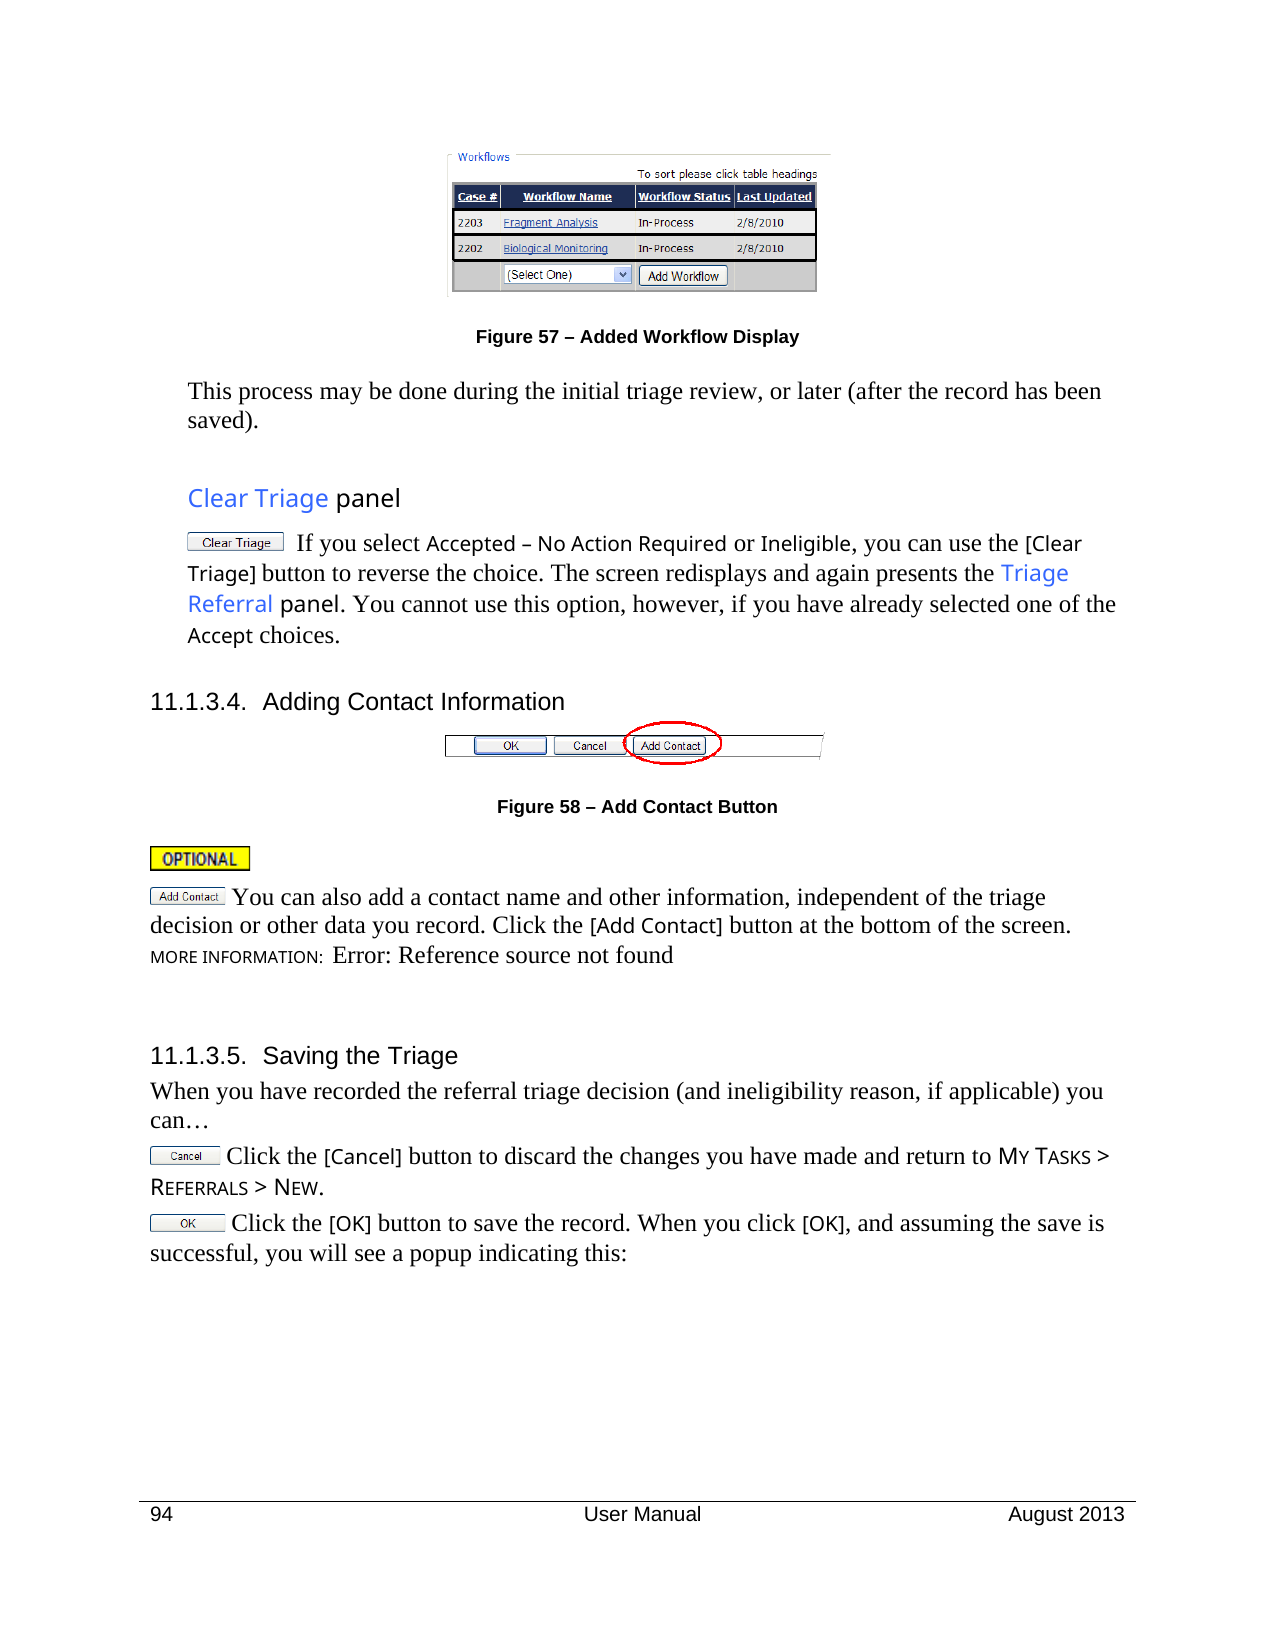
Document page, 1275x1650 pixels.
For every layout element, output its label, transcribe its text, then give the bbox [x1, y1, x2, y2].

text Figure 57 – Added Workflow Display [150, 325, 1125, 347]
subtitle Adding Contact Information [150, 687, 1125, 715]
picture [445, 721, 830, 767]
text When you have recorded the referral triage decision (and ineligibility reason, if applicable) you can… [150, 1076, 1125, 1133]
picture [444, 150, 831, 297]
text Click the [Cancel] button to discard the changes you have made and return to My Tasks > Referrals > New. [150, 1140, 1125, 1202]
picture [150, 1146, 220, 1165]
text Figure 58 – Add Contact Button [150, 796, 1125, 817]
picture [150, 846, 251, 871]
picture [150, 887, 226, 905]
text If you select Accepted – No Action Required or Ineligible, you can use the [Clear Triage] button to reverse the choice. The screen redisplays and again presents the Triage Referral panel. You cannot use this option, however, if you have already selected one of the Accept choices. [187, 528, 1125, 649]
text Clear Triage panel [187, 481, 1125, 515]
text This process may be done during the initial triage review, or later (after the record has been saved). [187, 376, 1125, 434]
picture [187, 532, 284, 551]
subtitle Saving the Triage [150, 1041, 1125, 1070]
picture [150, 1214, 226, 1232]
text You can also add a contact name and other information, independent of the triage decision or other data you record. Click the [Add Contact] button at the bottom of the screen. MORE INFORMATION: 17.3.1 below [150, 882, 1125, 968]
text Click the [OK] button to save the record. When you click [OK], and assuming the save is successful, you will see a popup indicating this: [150, 1208, 1125, 1267]
